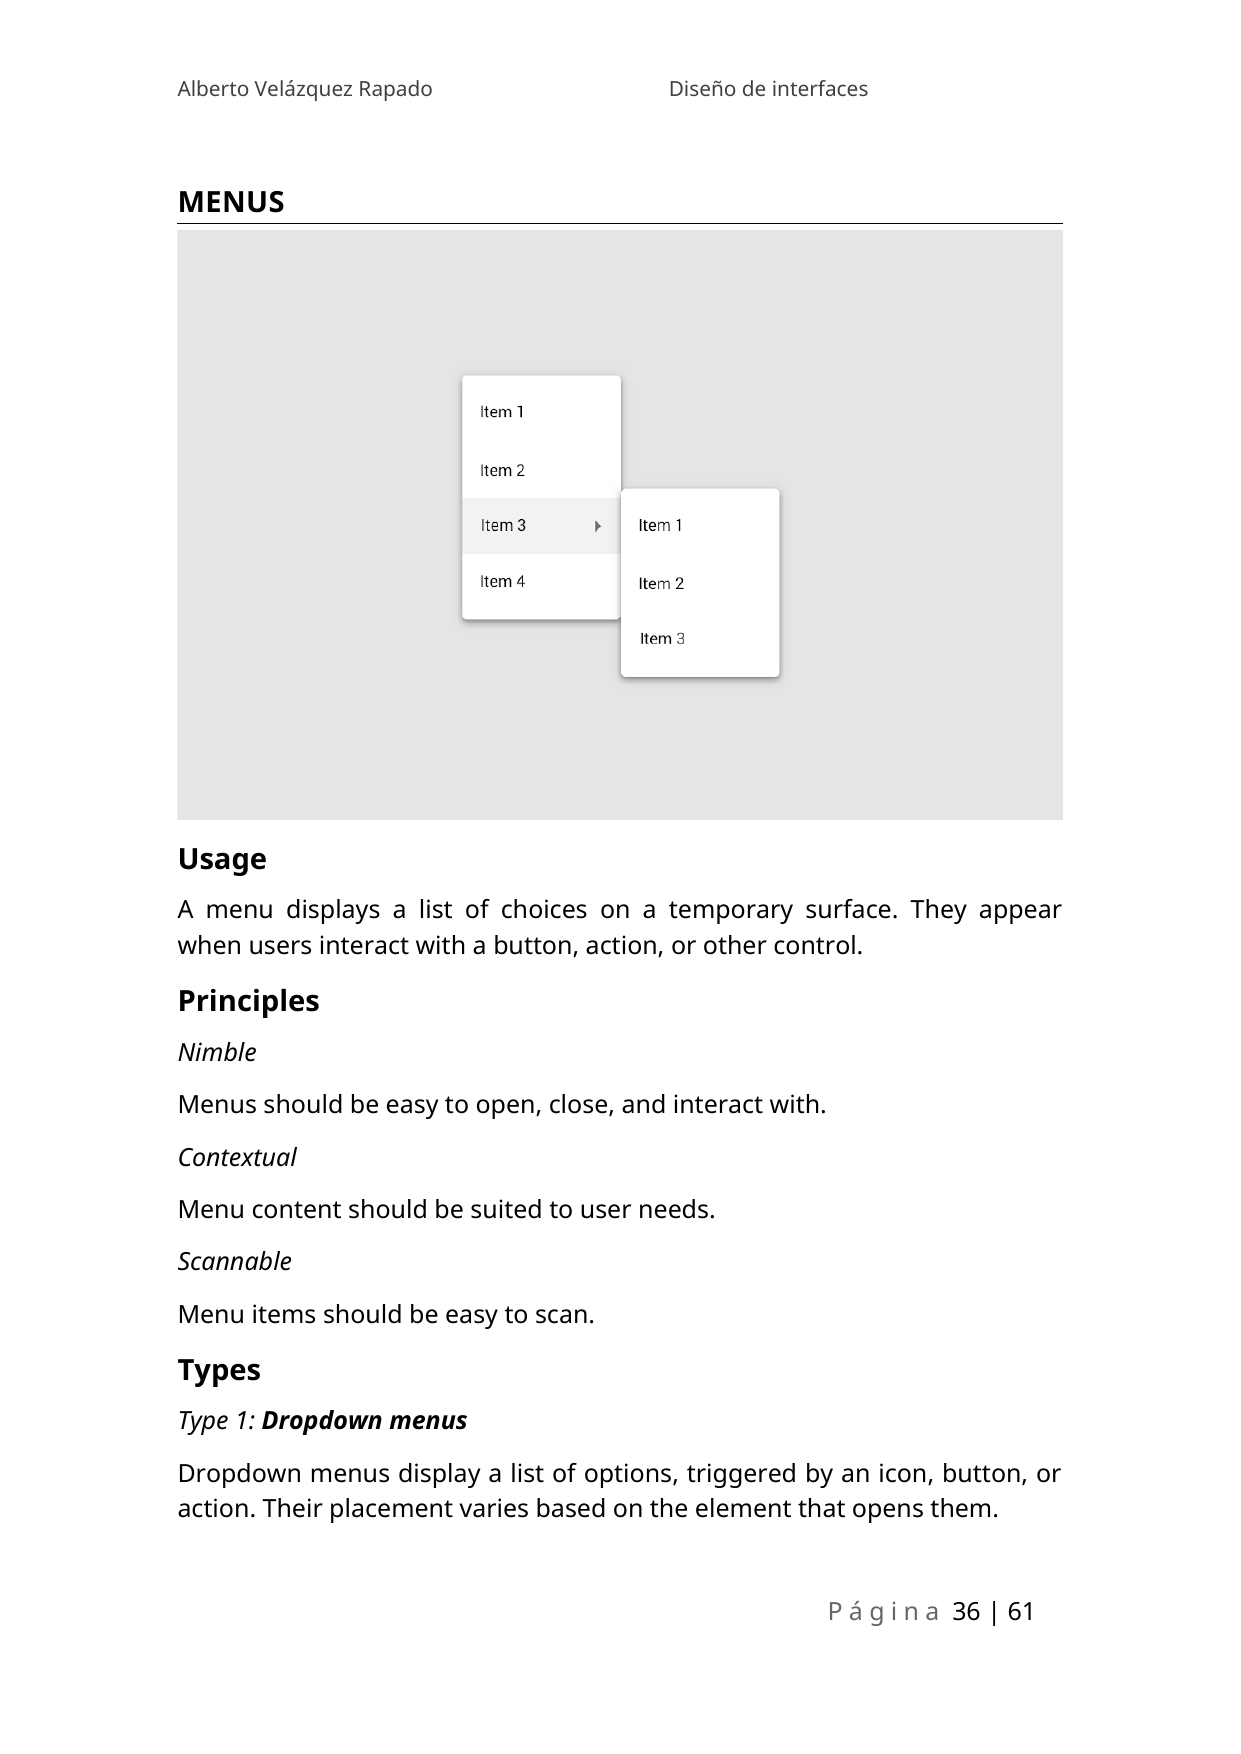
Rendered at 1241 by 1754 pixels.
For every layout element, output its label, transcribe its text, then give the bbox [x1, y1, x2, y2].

subtitle Principles [177, 980, 1063, 1020]
text Contextual [177, 1139, 1063, 1173]
text Scannable [177, 1244, 1063, 1278]
text Menus should be easy to open, close, and interact with. [177, 1087, 1063, 1121]
subtitle Usage [177, 838, 1063, 878]
subtitle Menus [177, 181, 1063, 223]
text Menu content should be suited to user needs. [177, 1192, 1063, 1226]
text A menu displays a list of choices on a temporary surface. They appear when users interact with a button, action, or other control. [177, 892, 1063, 962]
text Type 1: Dropdown menus [177, 1403, 1063, 1437]
text Dropdown menus display a list of options, triggered by an icon, button, or action. Their placement varies based on the element that opens them. [177, 1455, 1063, 1525]
subtitle Types [177, 1349, 1063, 1388]
picture [177, 230, 1063, 820]
text Menu items should be easy to scan. [177, 1296, 1063, 1331]
text Nimble [177, 1034, 1063, 1068]
